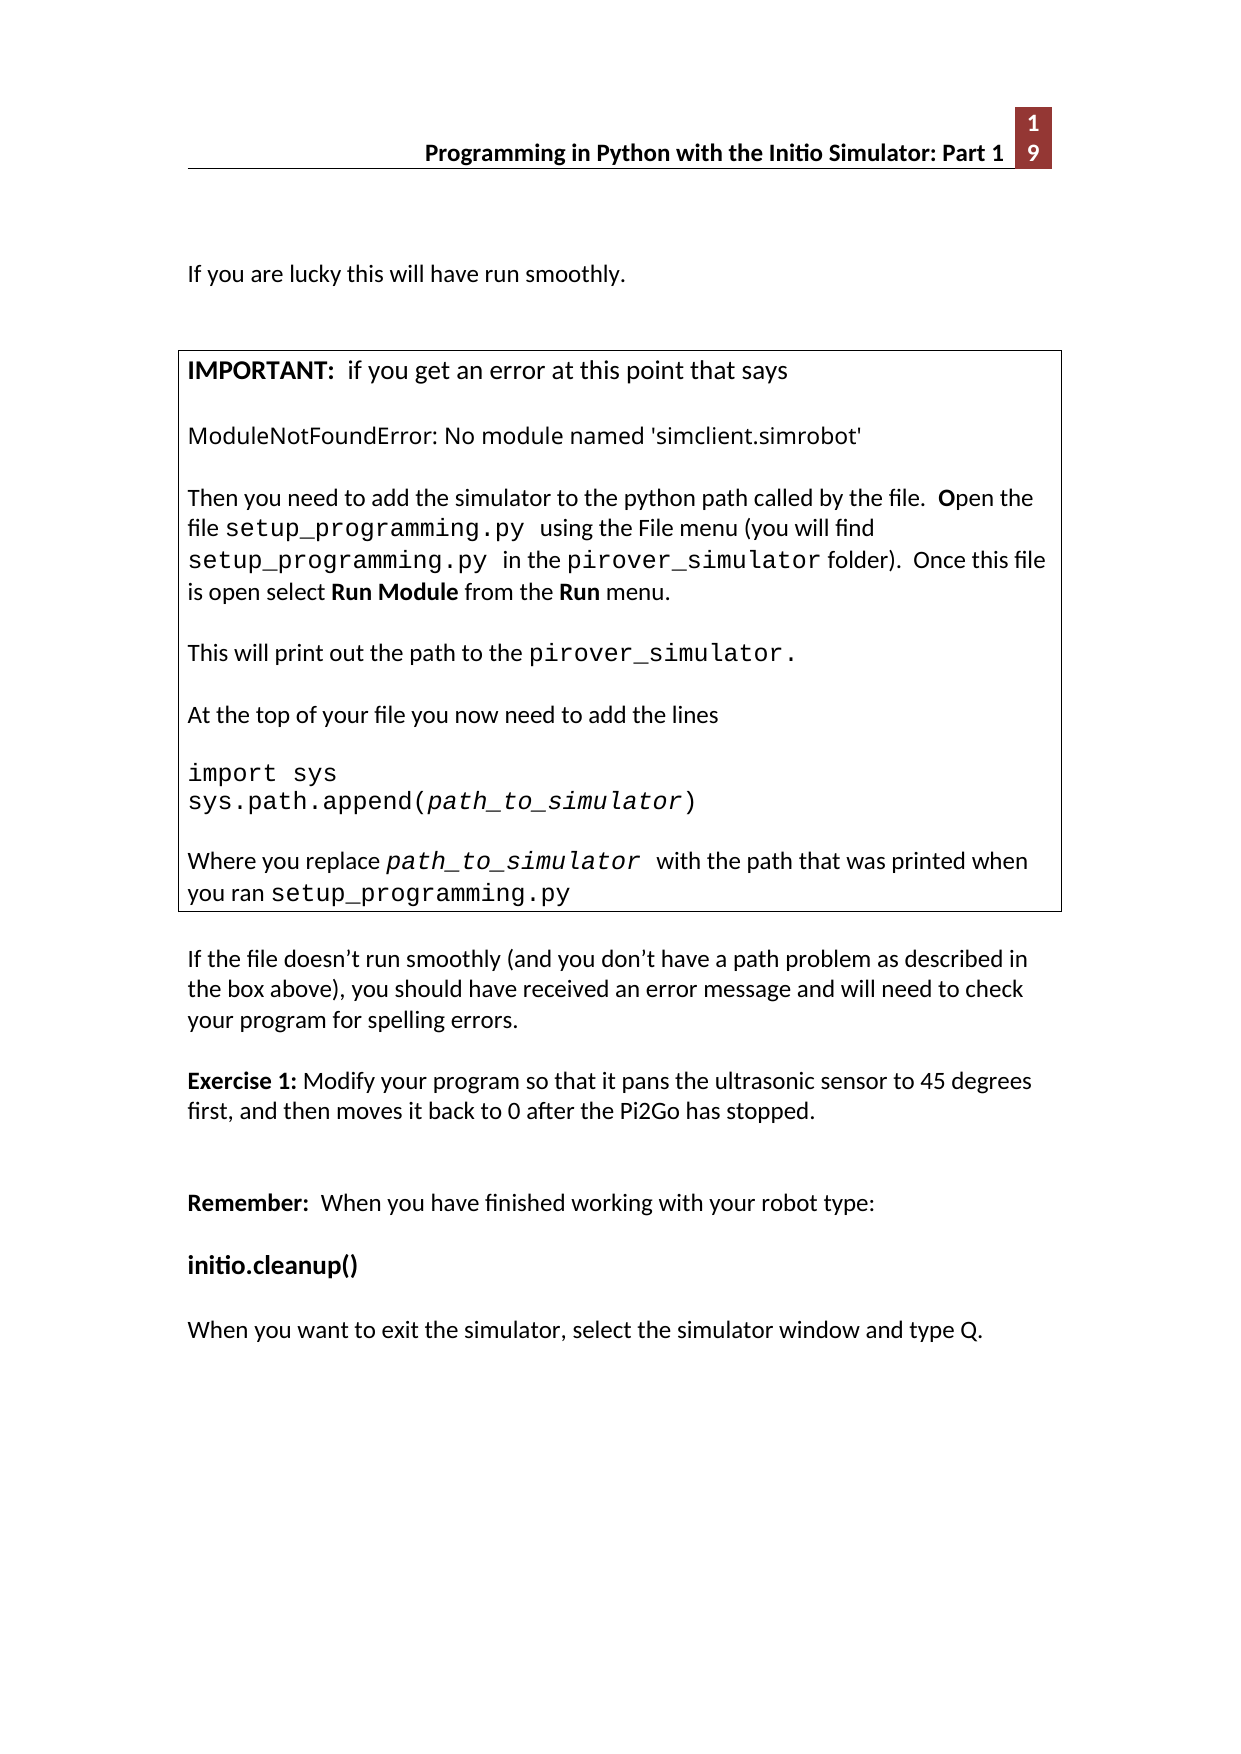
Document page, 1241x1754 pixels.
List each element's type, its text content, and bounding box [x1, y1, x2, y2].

text sys.path.append(path_to_simulator) [187, 789, 1053, 817]
text When you want to exit the simulator, select the simulator window and type Q. [187, 1314, 1053, 1344]
text Remember: When you have finished working with your robot type: [187, 1187, 1053, 1217]
text Where you replace path_to_simulator with the path that was printed when you ran setup_programming.py [179, 842, 1061, 911]
text If the file doesn’t run smoothly (and you don’t have a path problem as described in the box above), you should have received an error message and will need to check your program for spelling errors. [187, 943, 1053, 1034]
text ModuleNotFoundError: No module named 'simclient.simrobot' [187, 419, 1053, 451]
text Exercise 1: Modify your program so that it pans the ultrasonic sensor to 45 degrees first, and then moves it back to 0 after the Pi2Go has stopped. [187, 1065, 1053, 1126]
text At the top of your file you now need to add the lines [187, 699, 1053, 730]
text IMPORTANT: if you get an error at this point that says [179, 351, 1061, 387]
text If you are lucky this will have run smoothly. [187, 259, 1053, 289]
text initio.cleanup() [187, 1248, 1053, 1281]
text This will print out the path to the pirover_simulator. [187, 637, 1053, 669]
text Then you need to add the simulator to the python path called by the file. Open the file setup_programming.py using the File menu (you will find setup_programming.py in the pirover_simulator folder). Once this file is open select Run Module from the Run menu. [187, 482, 1053, 607]
text import sys [187, 761, 1053, 789]
